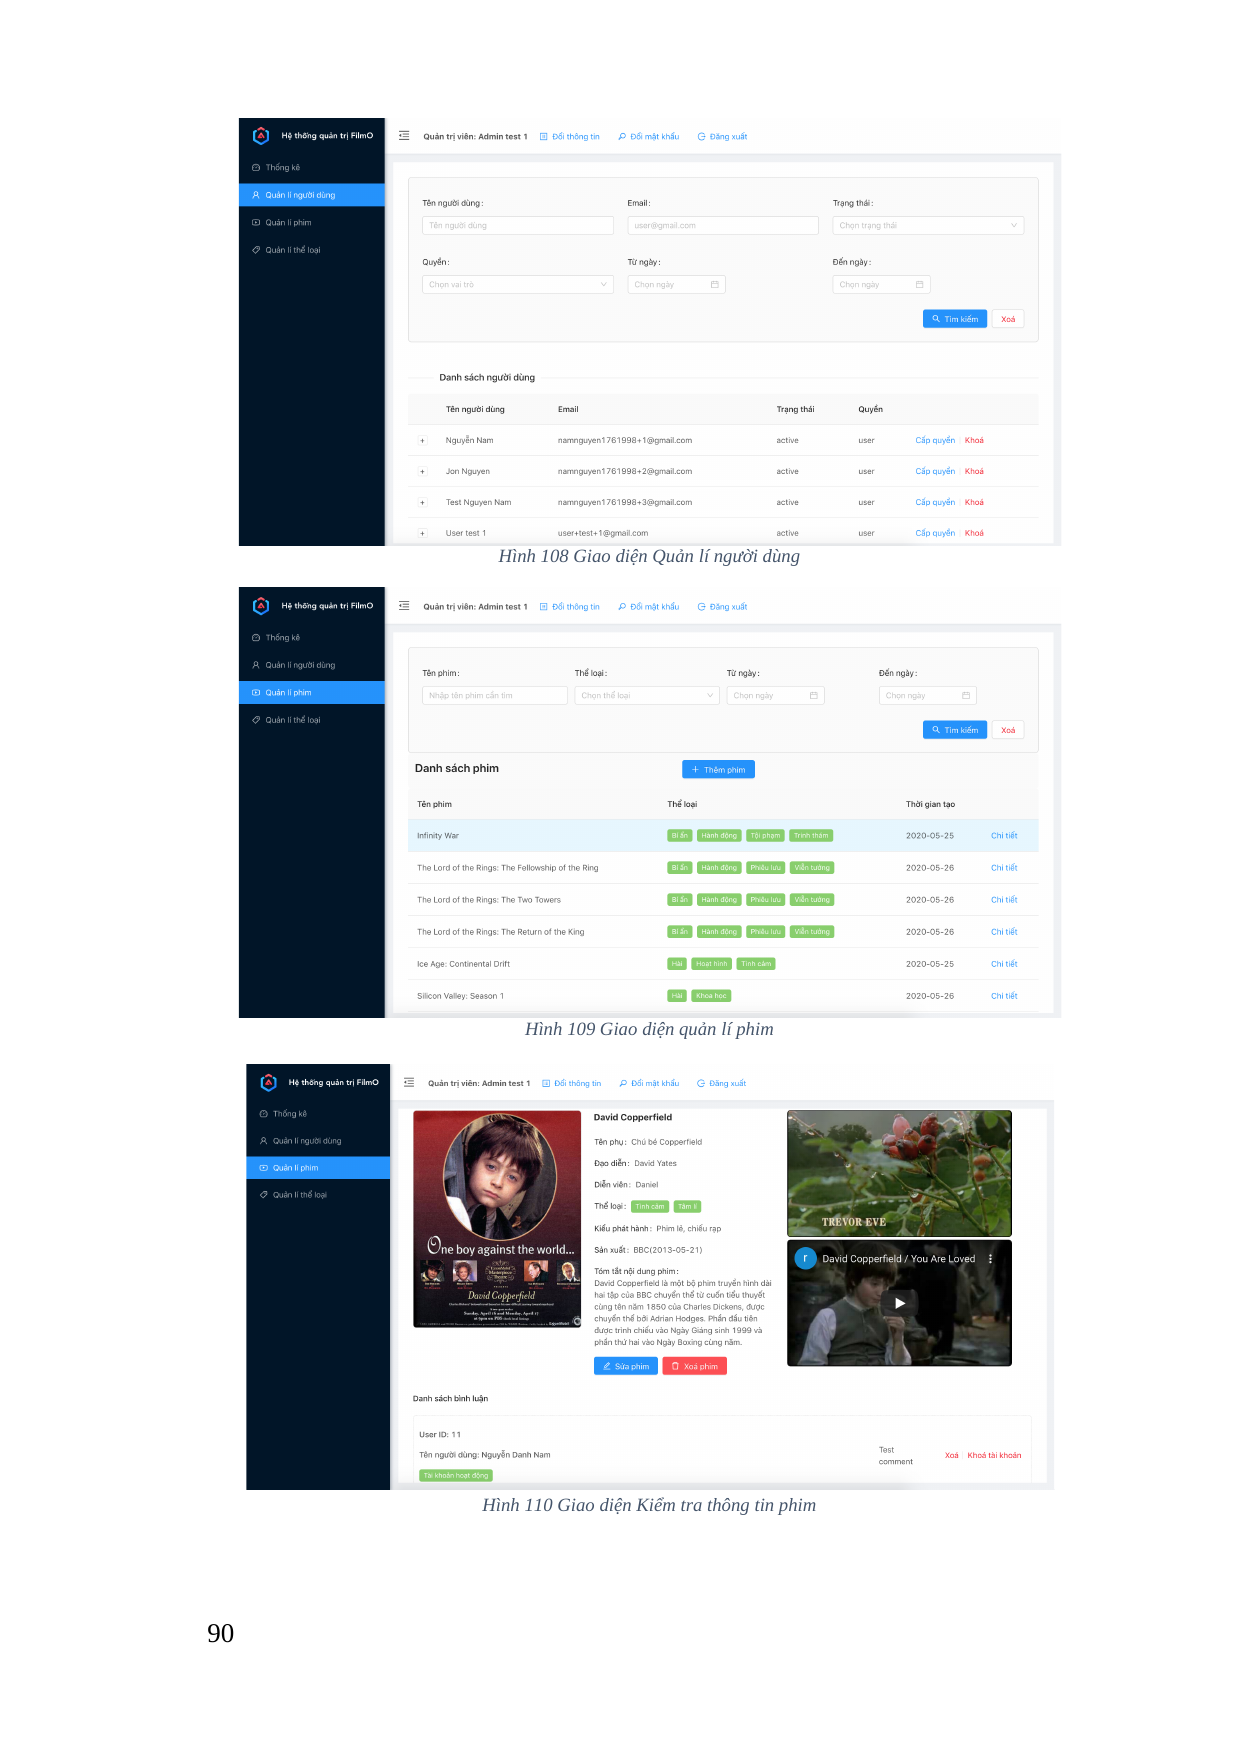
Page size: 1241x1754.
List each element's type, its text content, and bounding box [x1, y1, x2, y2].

picture [246, 1064, 1055, 1490]
picture [238, 587, 1062, 1018]
picture [238, 118, 1062, 546]
